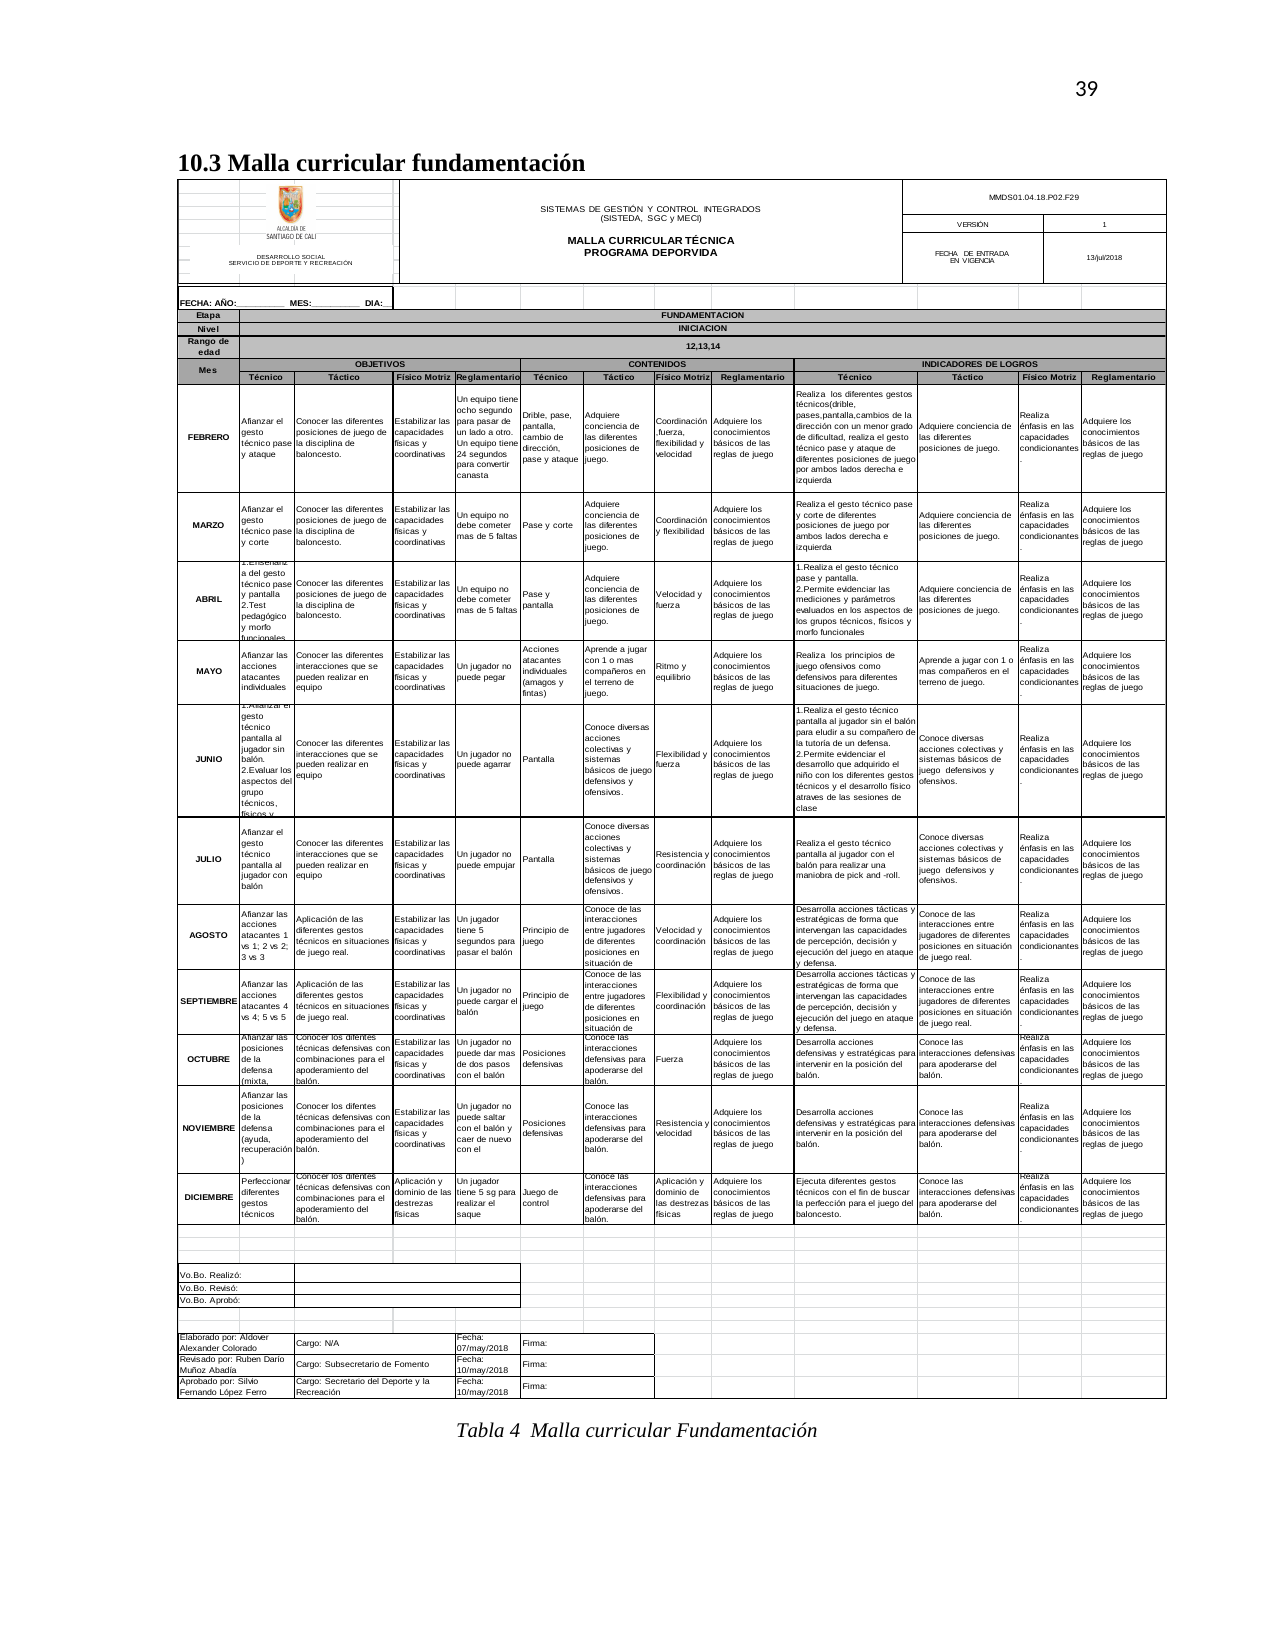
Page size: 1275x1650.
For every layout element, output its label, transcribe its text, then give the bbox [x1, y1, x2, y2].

subtitle 10.3 Malla curricular fundamentación [177, 148, 1098, 176]
text Tabla 4 Malla curricular Fundamentación [177, 1418, 1098, 1442]
